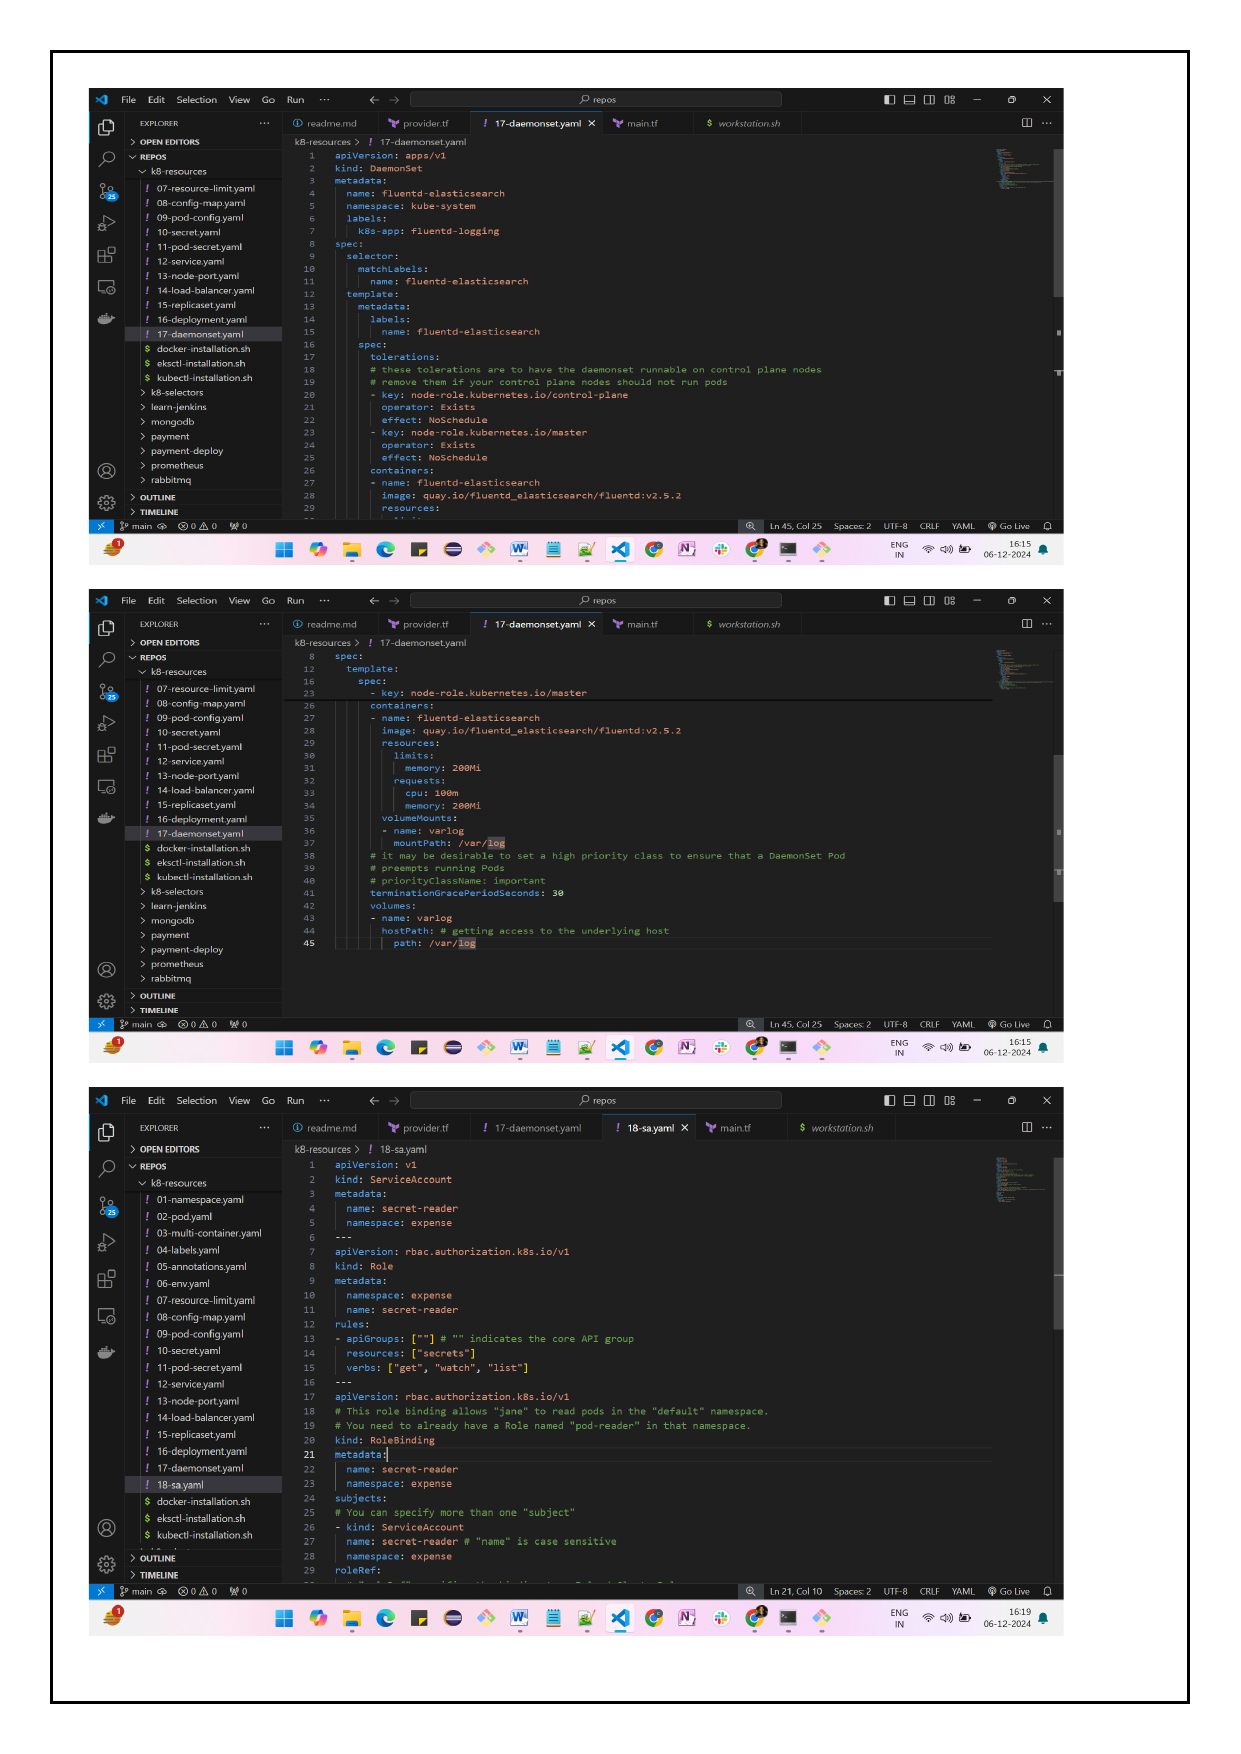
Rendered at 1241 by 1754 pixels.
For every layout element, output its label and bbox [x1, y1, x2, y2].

picture [88, 589, 1064, 1063]
picture [88, 1087, 1064, 1636]
picture [88, 88, 1064, 565]
